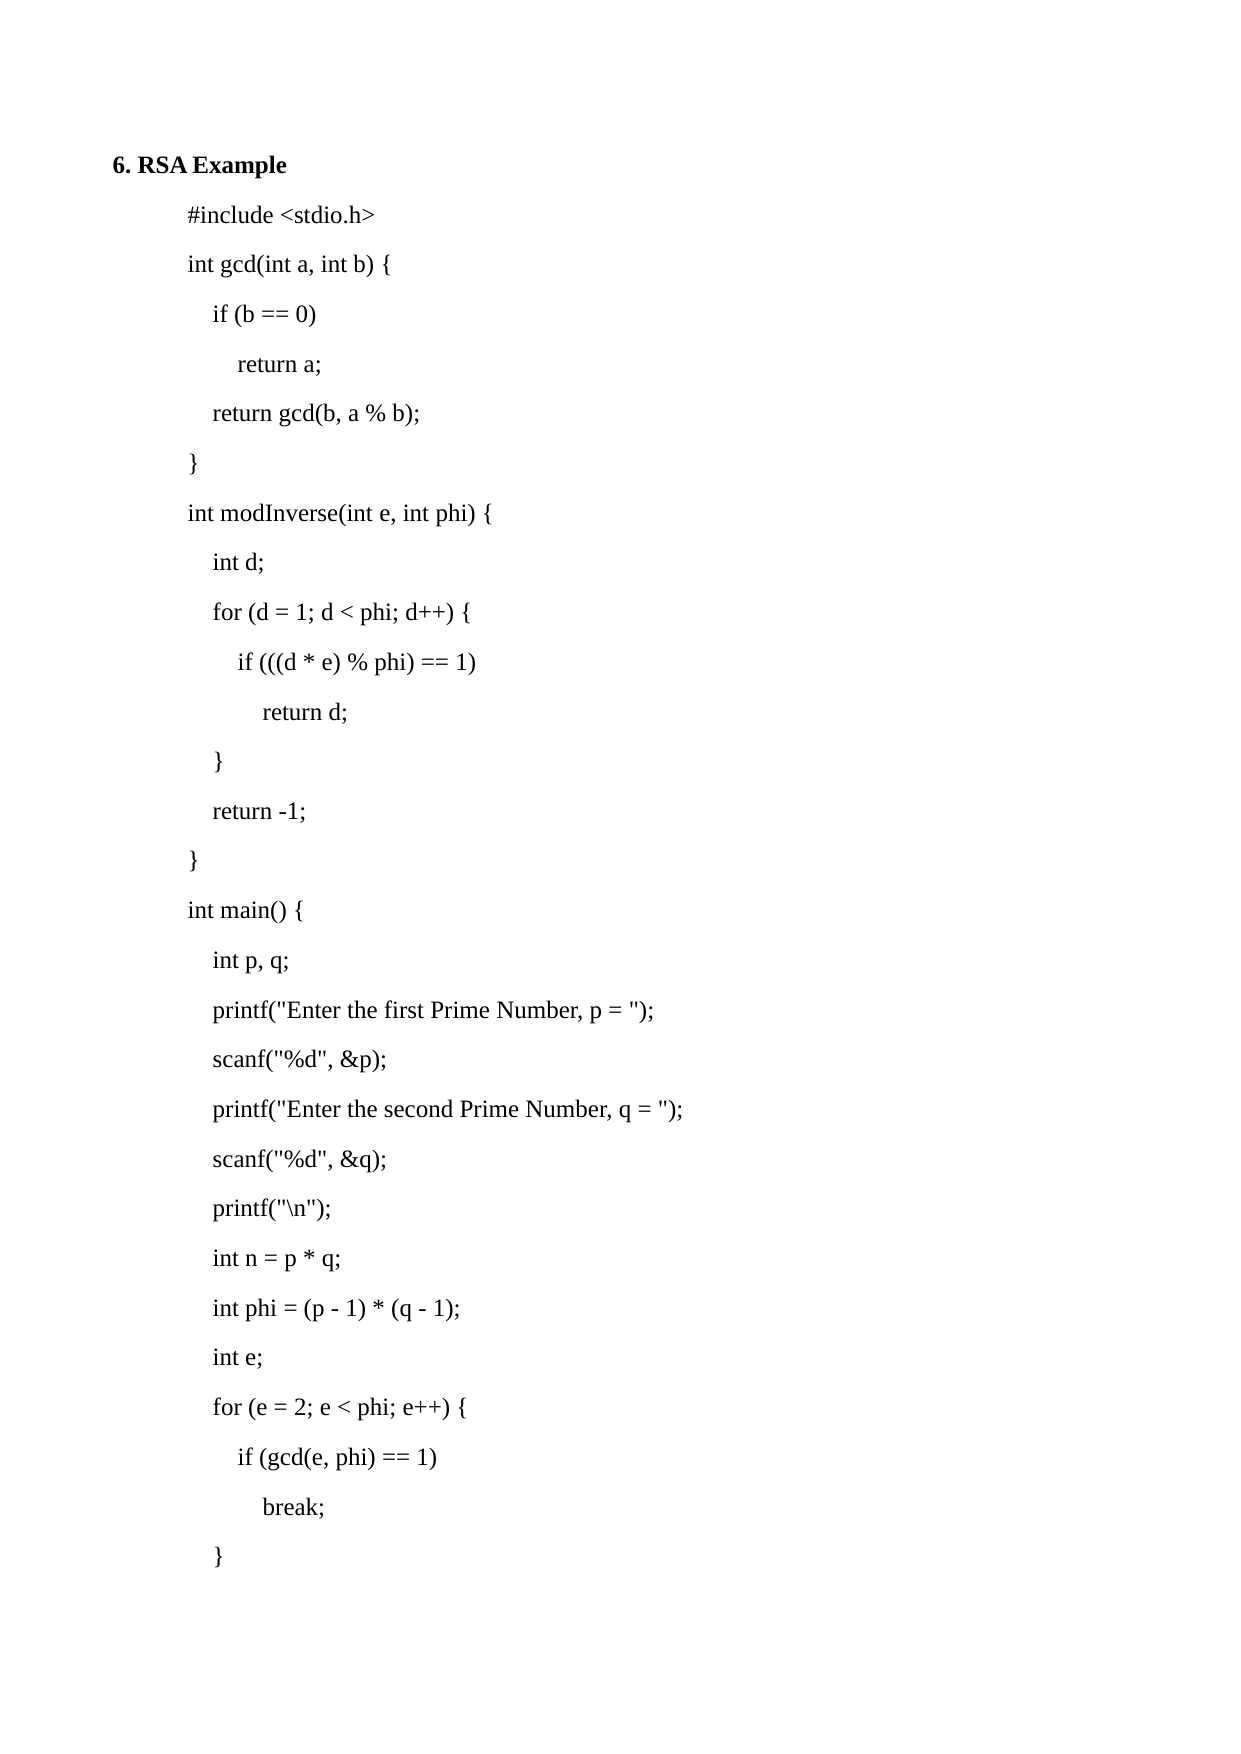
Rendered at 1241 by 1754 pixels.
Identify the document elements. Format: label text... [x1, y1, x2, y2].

text return d; [187, 697, 1128, 725]
text int p, q; [187, 945, 1128, 974]
text } [187, 846, 1128, 874]
text if (((d * e) % phi) == 1) [187, 647, 1128, 676]
text int main() { [187, 895, 1128, 924]
text return a; [187, 349, 1128, 377]
text } [187, 1541, 1128, 1570]
text break; [187, 1492, 1128, 1520]
text } [187, 448, 1128, 477]
text printf("\n"); [187, 1193, 1128, 1222]
text int gcd(int a, int b) { [187, 249, 1128, 278]
text int d; [187, 547, 1128, 576]
text for (e = 2; e < phi; e++) { [187, 1392, 1128, 1421]
text int phi = (p - 1) * (q - 1); [187, 1293, 1128, 1322]
text scanf("%d", &q); [187, 1144, 1128, 1172]
text int e; [187, 1342, 1128, 1371]
text } [187, 746, 1128, 775]
text for (d = 1; d < phi; d++) { [187, 597, 1128, 626]
text return -1; [187, 796, 1128, 825]
text printf("Enter the second Prime Number, q = "); [187, 1094, 1128, 1123]
text 6. RSA Example [112, 150, 1128, 179]
text if (gcd(e, phi) == 1) [187, 1442, 1128, 1471]
text #include <stdio.h> [187, 200, 1128, 228]
text printf("Enter the first Prime Number, p = "); [187, 995, 1128, 1023]
text return gcd(b, a % b); [187, 398, 1128, 427]
text scanf("%d", &p); [187, 1044, 1128, 1073]
text int modInverse(int e, int phi) { [187, 498, 1128, 527]
text if (b == 0) [187, 299, 1128, 328]
text int n = p * q; [187, 1243, 1128, 1272]
